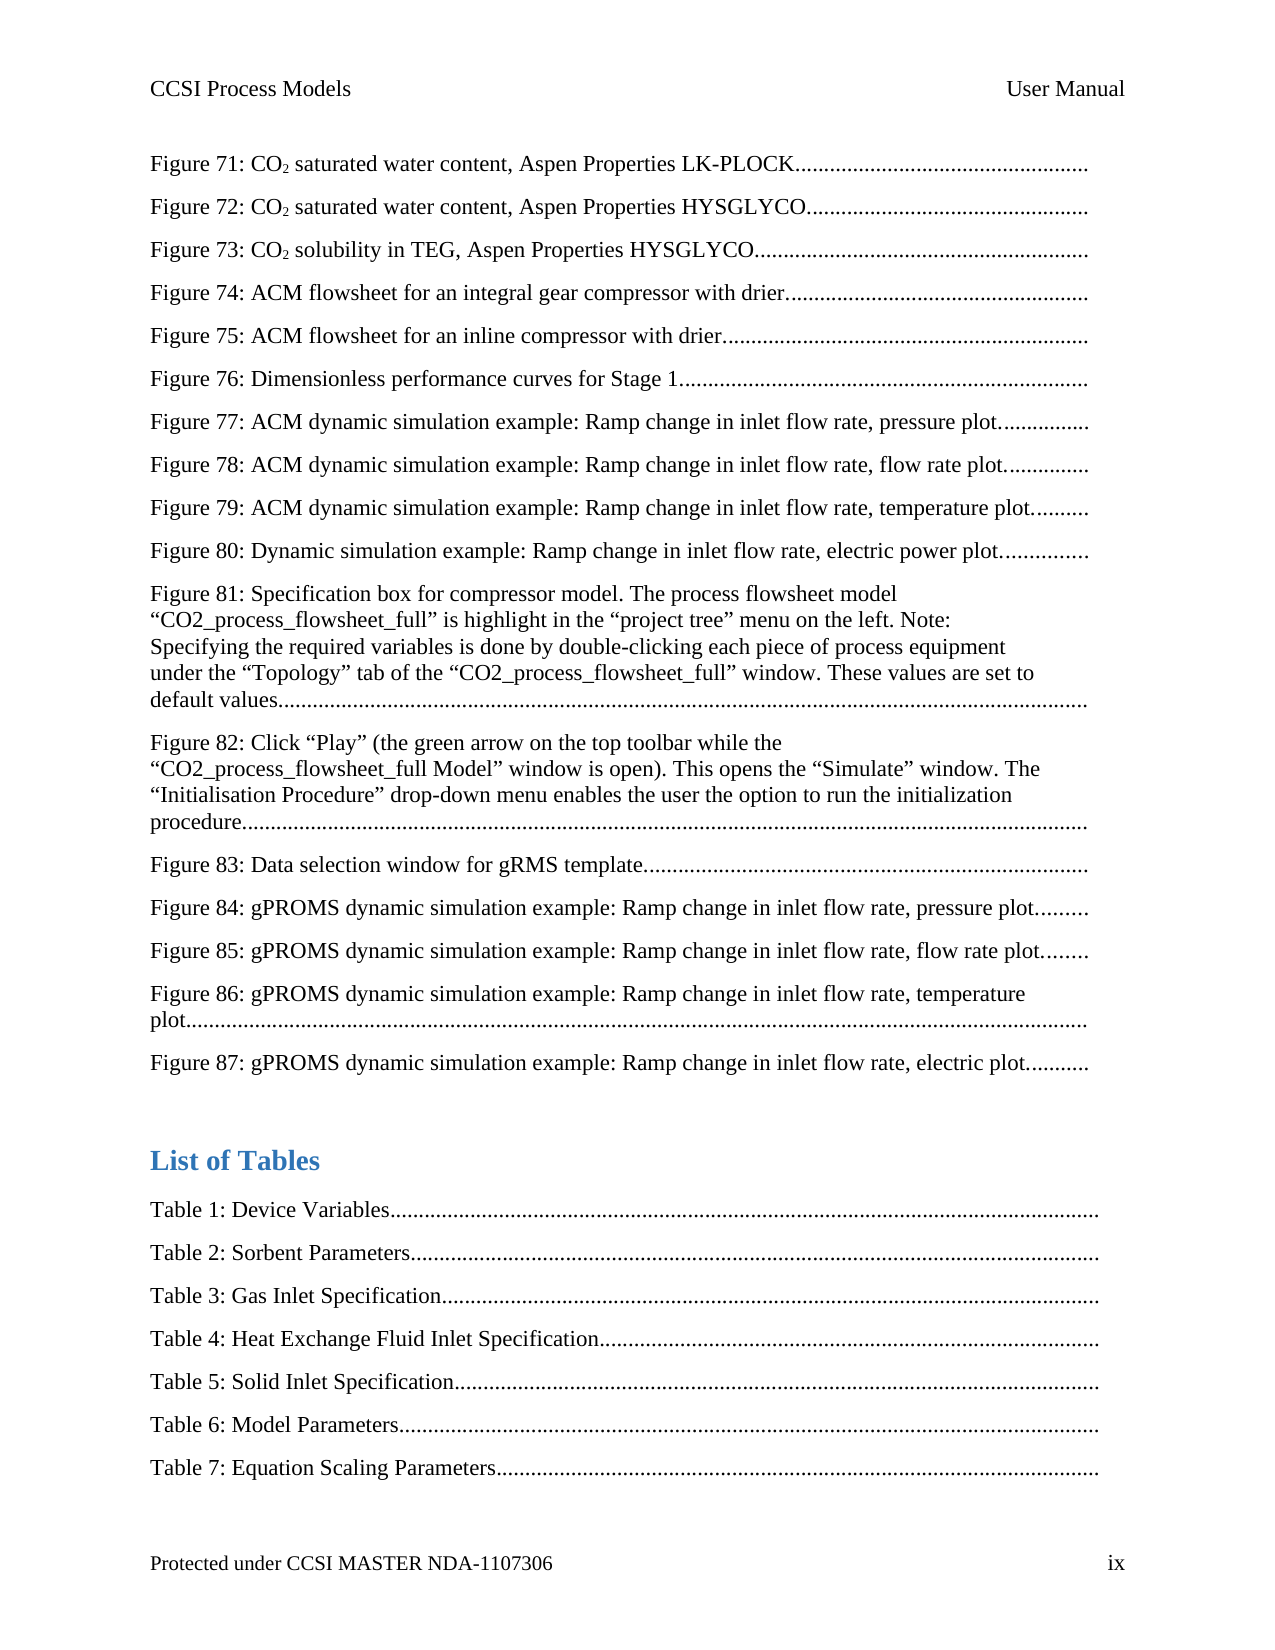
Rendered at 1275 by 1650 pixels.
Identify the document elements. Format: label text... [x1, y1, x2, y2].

text Figure 72: CO2 saturated water content, Aspen Properties HYSGLYCO. 150 [150, 193, 1050, 219]
text Figure 81: Specification box for compressor model. The process flowsheet model “CO2_process_flowsheet_full” is highlight in the “project tree” menu on the left. Note: Specifying the required variables is done by double-clicking each piece of process equipment under the “Topology” tab of the “CO2_process_flowsheet_full” window. These values are set to default values. 170 [150, 580, 1050, 712]
text Table 7: Equation Scaling Parameters 15 [150, 1454, 1050, 1481]
text Figure 76: Dimensionless performance curves for Stage 1. 163 [150, 365, 1050, 391]
text Figure 82: Click “Play” (the green arrow on the top toolbar while the “CO2_process_flowsheet_full Model” window is open). This opens the “Simulate” window. The “Initialisation Procedure” drop-down menu enables the user the option to run the initialization procedure. 171 [150, 729, 1050, 834]
text Figure 83: Data selection window for gRMS template. 172 [150, 851, 1050, 877]
text Figure 84: gPROMS dynamic simulation example: Ramp change in inlet flow rate, pressure plot. 173 [150, 894, 1050, 920]
text Figure 75: ACM flowsheet for an inline compressor with drier. 155 [150, 322, 1050, 348]
text Table 6: Model Parameters 14 [150, 1411, 1050, 1437]
text Figure 86: gPROMS dynamic simulation example: Ramp change in inlet flow rate, temperature plot. 174 [150, 980, 1050, 1032]
text Figure 73: CO2 solubility in TEG, Aspen Properties HYSGLYCO. 151 [150, 236, 1050, 262]
text Figure 77: ACM dynamic simulation example: Ramp change in inlet flow rate, pressure plot. 168 [150, 408, 1050, 434]
text Figure 87: gPROMS dynamic simulation example: Ramp change in inlet flow rate, electric plot. 174 [150, 1049, 1050, 1076]
text Table 5: Solid Inlet Specification 13 [150, 1368, 1050, 1394]
text Table 2: Sorbent Parameters 12 [150, 1239, 1050, 1265]
text Figure 80: Dynamic simulation example: Ramp change in inlet flow rate, electric power plot. 169 [150, 537, 1050, 563]
text Table 1: Device Variables 11 [150, 1196, 1050, 1222]
text Figure 79: ACM dynamic simulation example: Ramp change in inlet flow rate, temperature plot. 169 [150, 494, 1050, 521]
text Figure 85: gPROMS dynamic simulation example: Ramp change in inlet flow rate, flow rate plot. 173 [150, 937, 1050, 963]
text Figure 71: CO2 saturated water content, Aspen Properties LK-PLOCK. 149 [150, 150, 1050, 176]
text Table 4: Heat Exchange Fluid Inlet Specification 13 [150, 1325, 1050, 1351]
text Figure 78: ACM dynamic simulation example: Ramp change in inlet flow rate, flow rate plot. 168 [150, 451, 1050, 477]
text Table 3: Gas Inlet Specification 13 [150, 1282, 1050, 1308]
text Figure 74: ACM flowsheet for an integral gear compressor with drier. 154 [150, 279, 1050, 305]
subtitle List of Tables [150, 1143, 1125, 1177]
